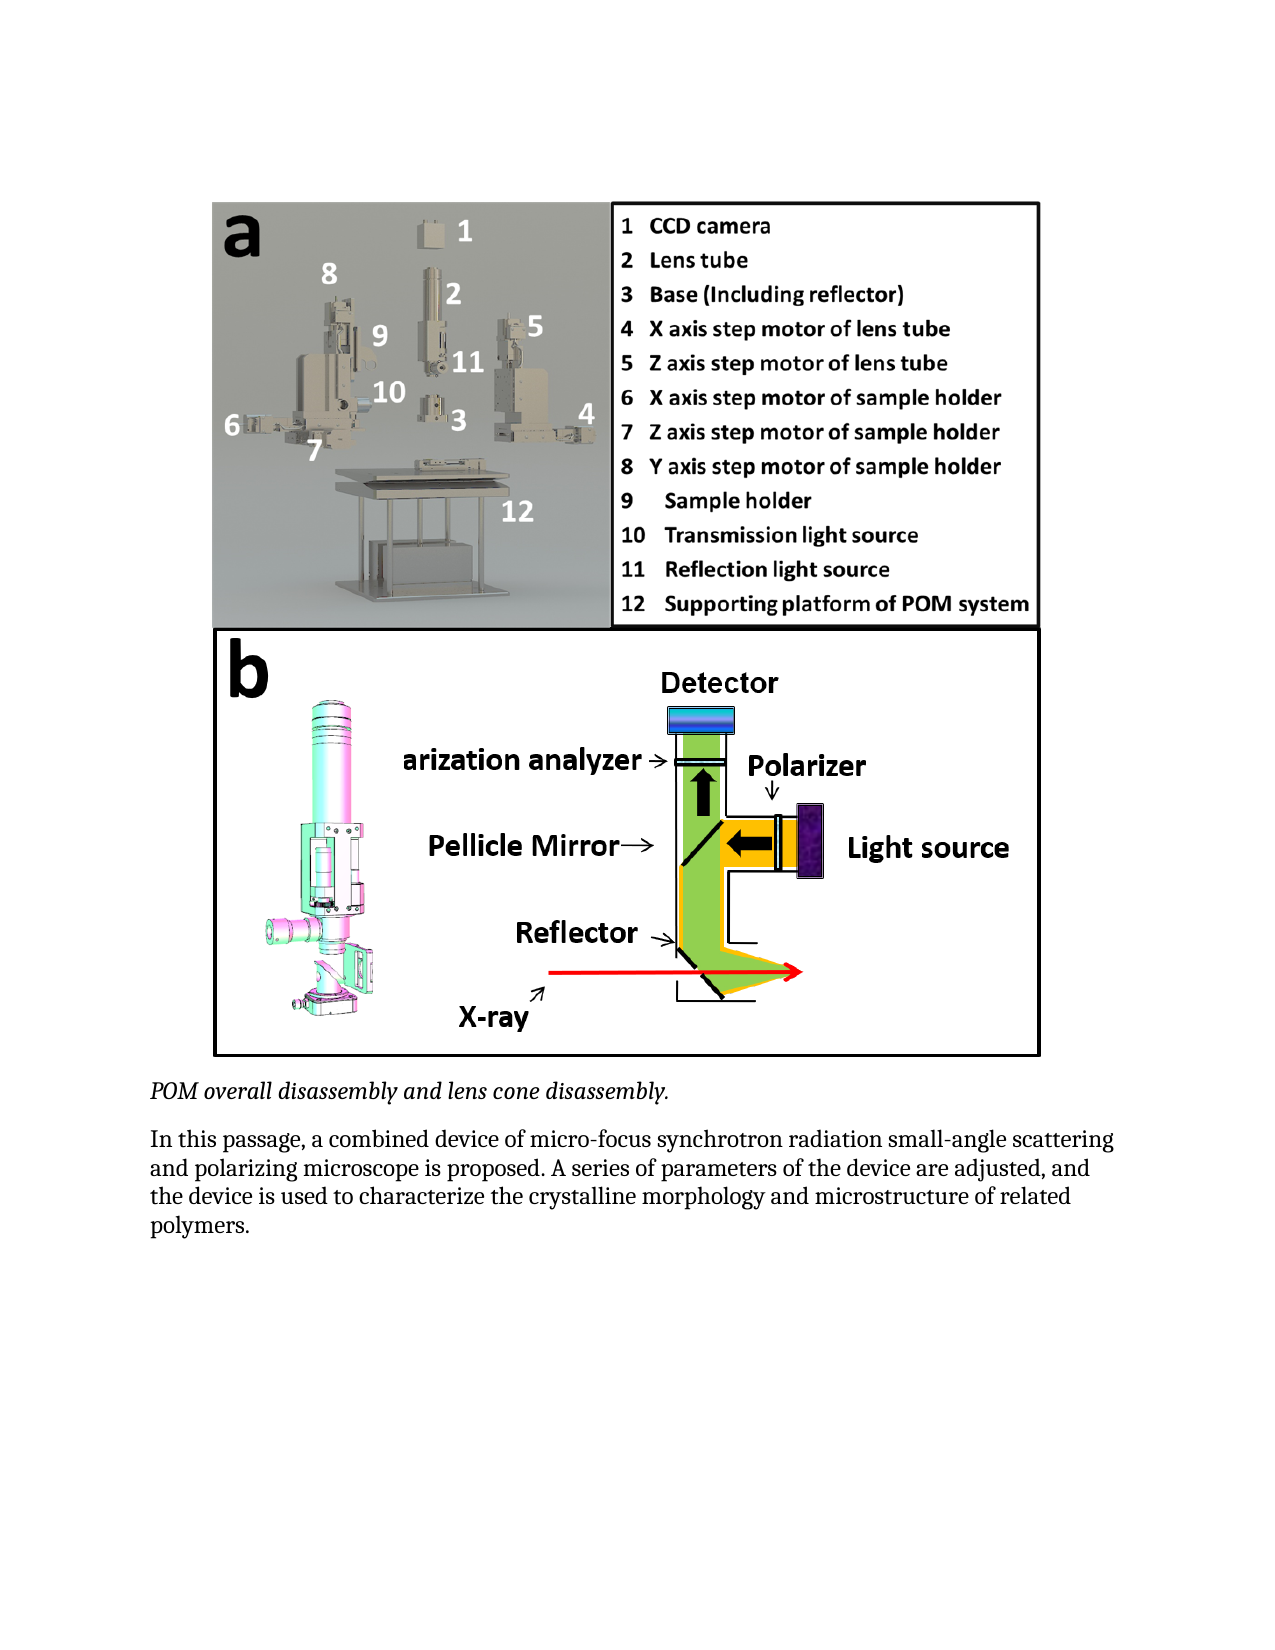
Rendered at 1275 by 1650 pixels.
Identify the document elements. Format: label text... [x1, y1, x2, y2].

text POM overall disassembly and lens cone disassembly. [150, 1077, 1125, 1106]
text In this passage, a combined device of micro-focus synchrotron radiation small-angle scattering and polarizing microscope is proposed. A series of parameters of the device are adjusted, and the device is used to characterize the crystalline morphology and microstructure of related polymers. [150, 1125, 1125, 1240]
picture [168, 150, 1044, 1057]
